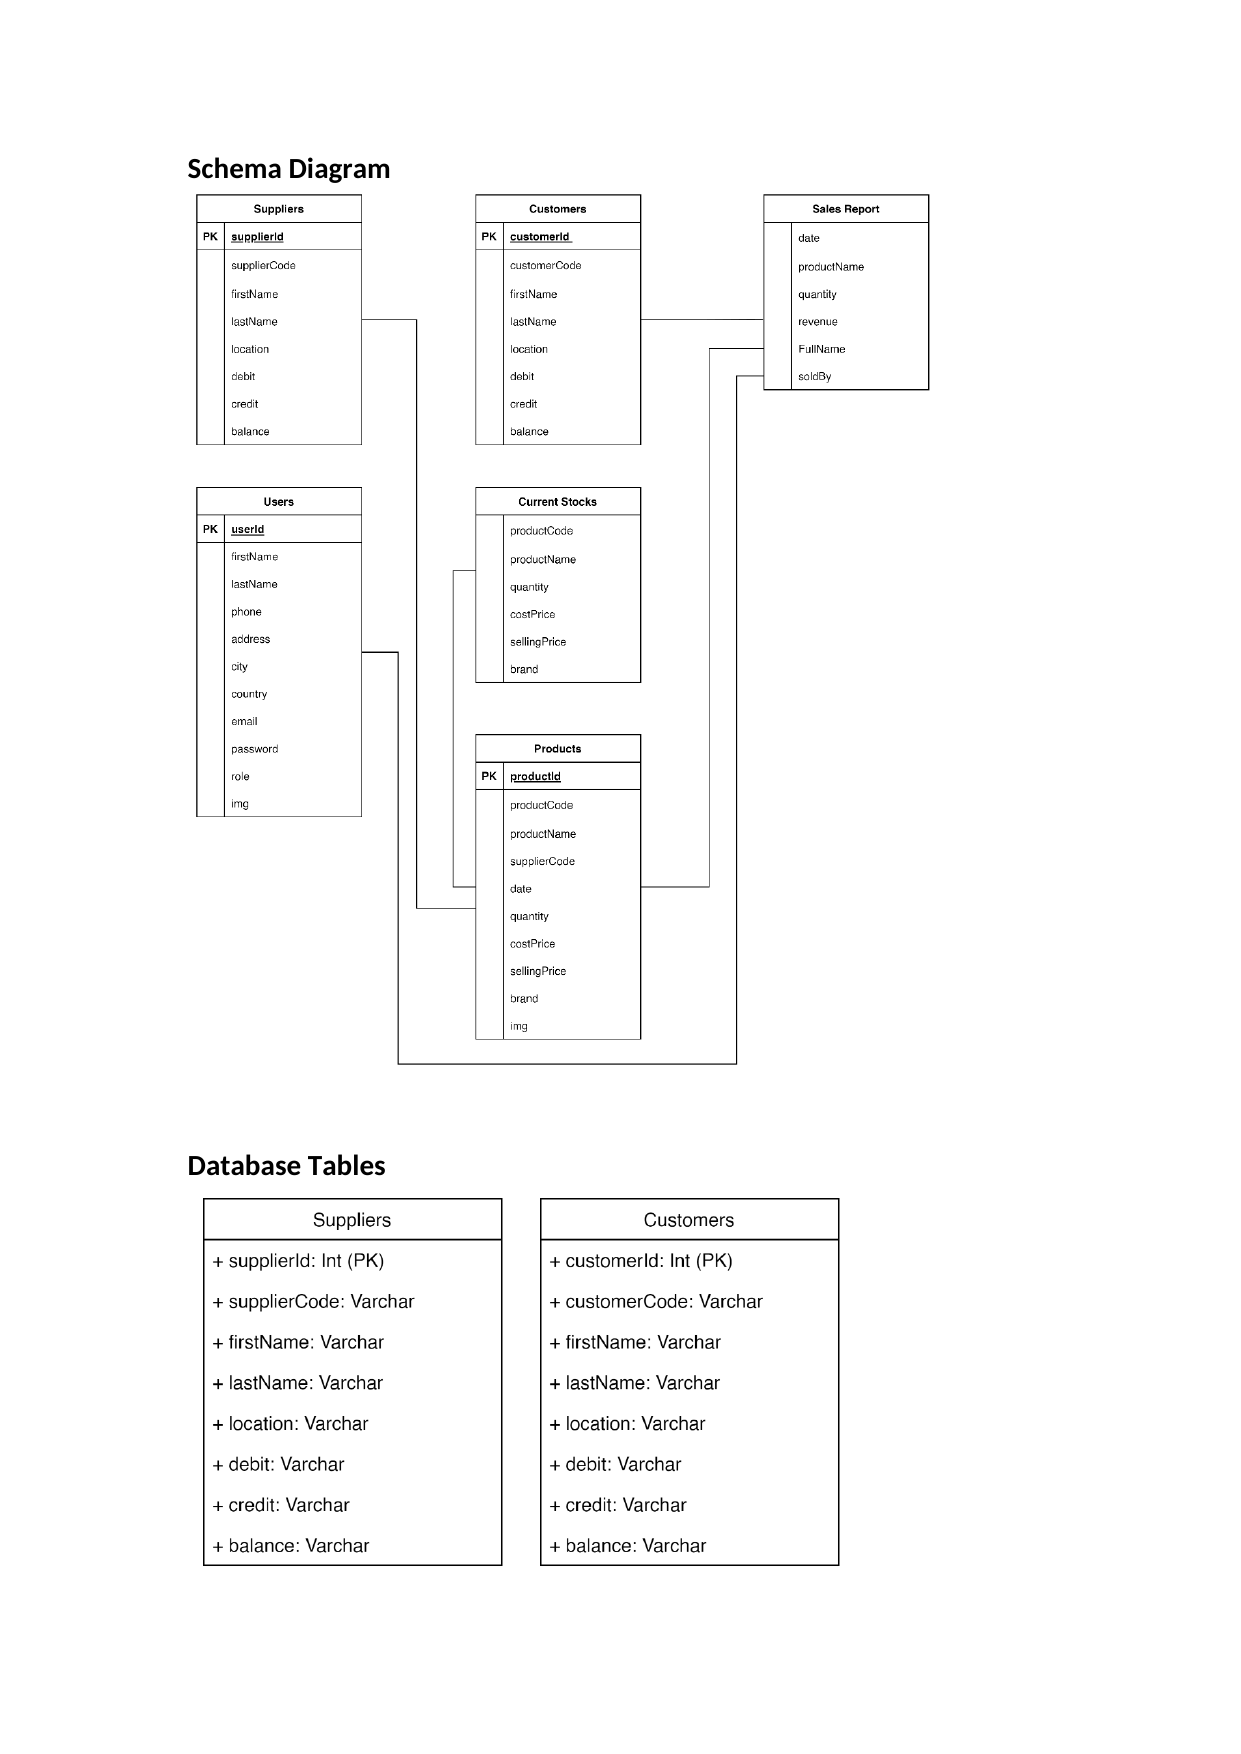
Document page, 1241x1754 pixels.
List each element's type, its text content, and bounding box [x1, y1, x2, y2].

picture [187, 185, 938, 1076]
picture [187, 1182, 518, 1586]
picture [524, 1182, 854, 1586]
